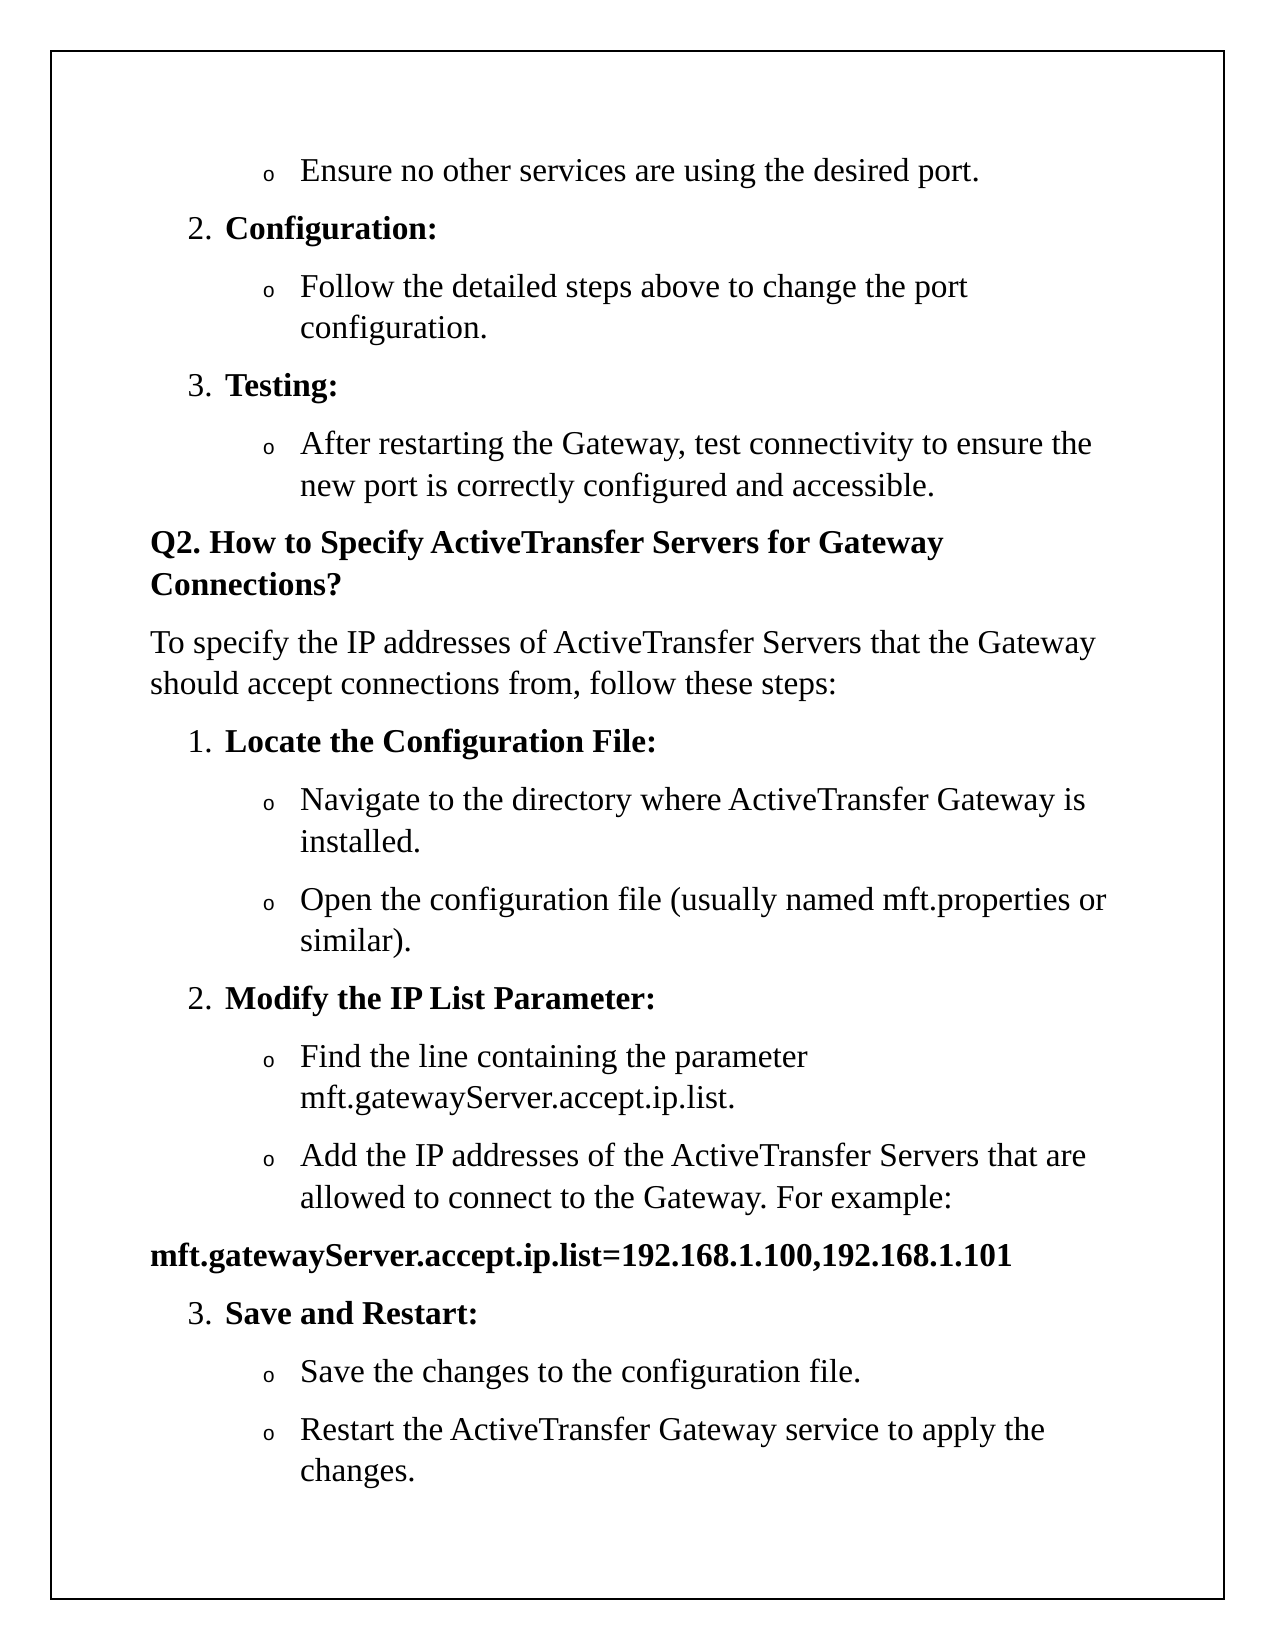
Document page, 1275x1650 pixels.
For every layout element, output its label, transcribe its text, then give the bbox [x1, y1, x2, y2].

list Find the line containing the parameter mft.gatewayServer.accept.ip.list. [262, 1036, 1125, 1116]
list Configuration: [187, 208, 1125, 246]
list Locate the Configuration File: [187, 722, 1125, 760]
list Modify the IP List Parameter: [187, 978, 1125, 1017]
list Restart the ActiveTransfer Gateway service to apply the changes. [262, 1409, 1125, 1489]
list Save and Restart: [187, 1293, 1125, 1331]
list Navigate to the directory where ActiveTransfer Gateway is installed. [262, 779, 1125, 859]
list Follow the detailed steps above to change the port configuration. [262, 266, 1125, 346]
list Testing: [187, 365, 1125, 404]
list Add the IP addresses of the ActiveTransfer Servers that are allowed to connect to the Gateway. For example: [262, 1136, 1125, 1215]
text To specify the IP addresses of ActiveTransfer Servers that the Gateway should accept connections from, follow these steps: [150, 622, 1125, 702]
list After restarting the Gateway, test connectivity to ensure the new port is correctly configured and accessible. [262, 423, 1125, 503]
text Q2. How to Specify ActiveTransfer Servers for Gateway Connections? [150, 523, 1125, 602]
text mft.gatewayServer.accept.ip.list=192.168.1.100,192.168.1.101 [150, 1235, 1125, 1273]
list Open the configuration file (usually named mft.properties or similar). [262, 879, 1125, 959]
list Save the changes to the configuration file. [262, 1351, 1125, 1389]
list Ensure no other services are using the desired port. [262, 150, 1125, 188]
